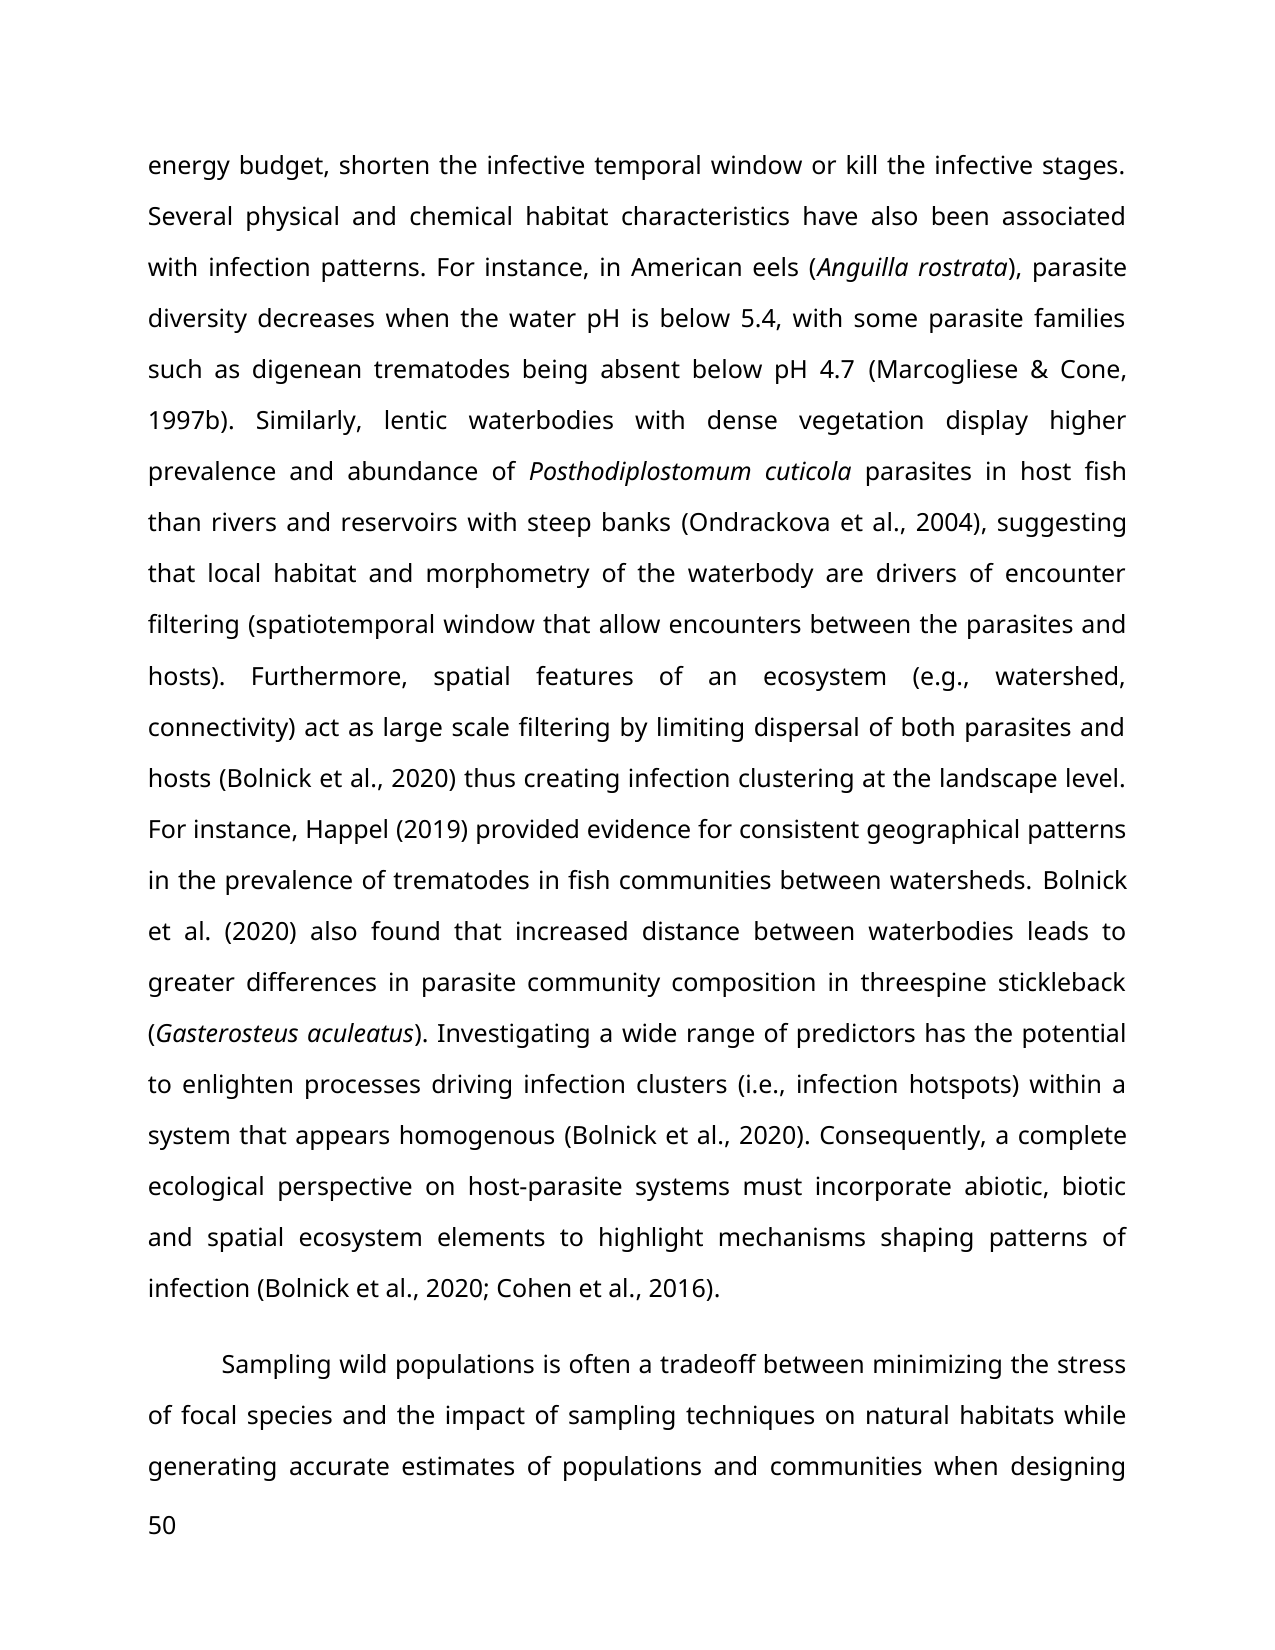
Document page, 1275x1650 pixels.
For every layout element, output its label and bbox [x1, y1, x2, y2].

text [148, 148, 1127, 1305]
text [148, 1347, 1127, 1483]
